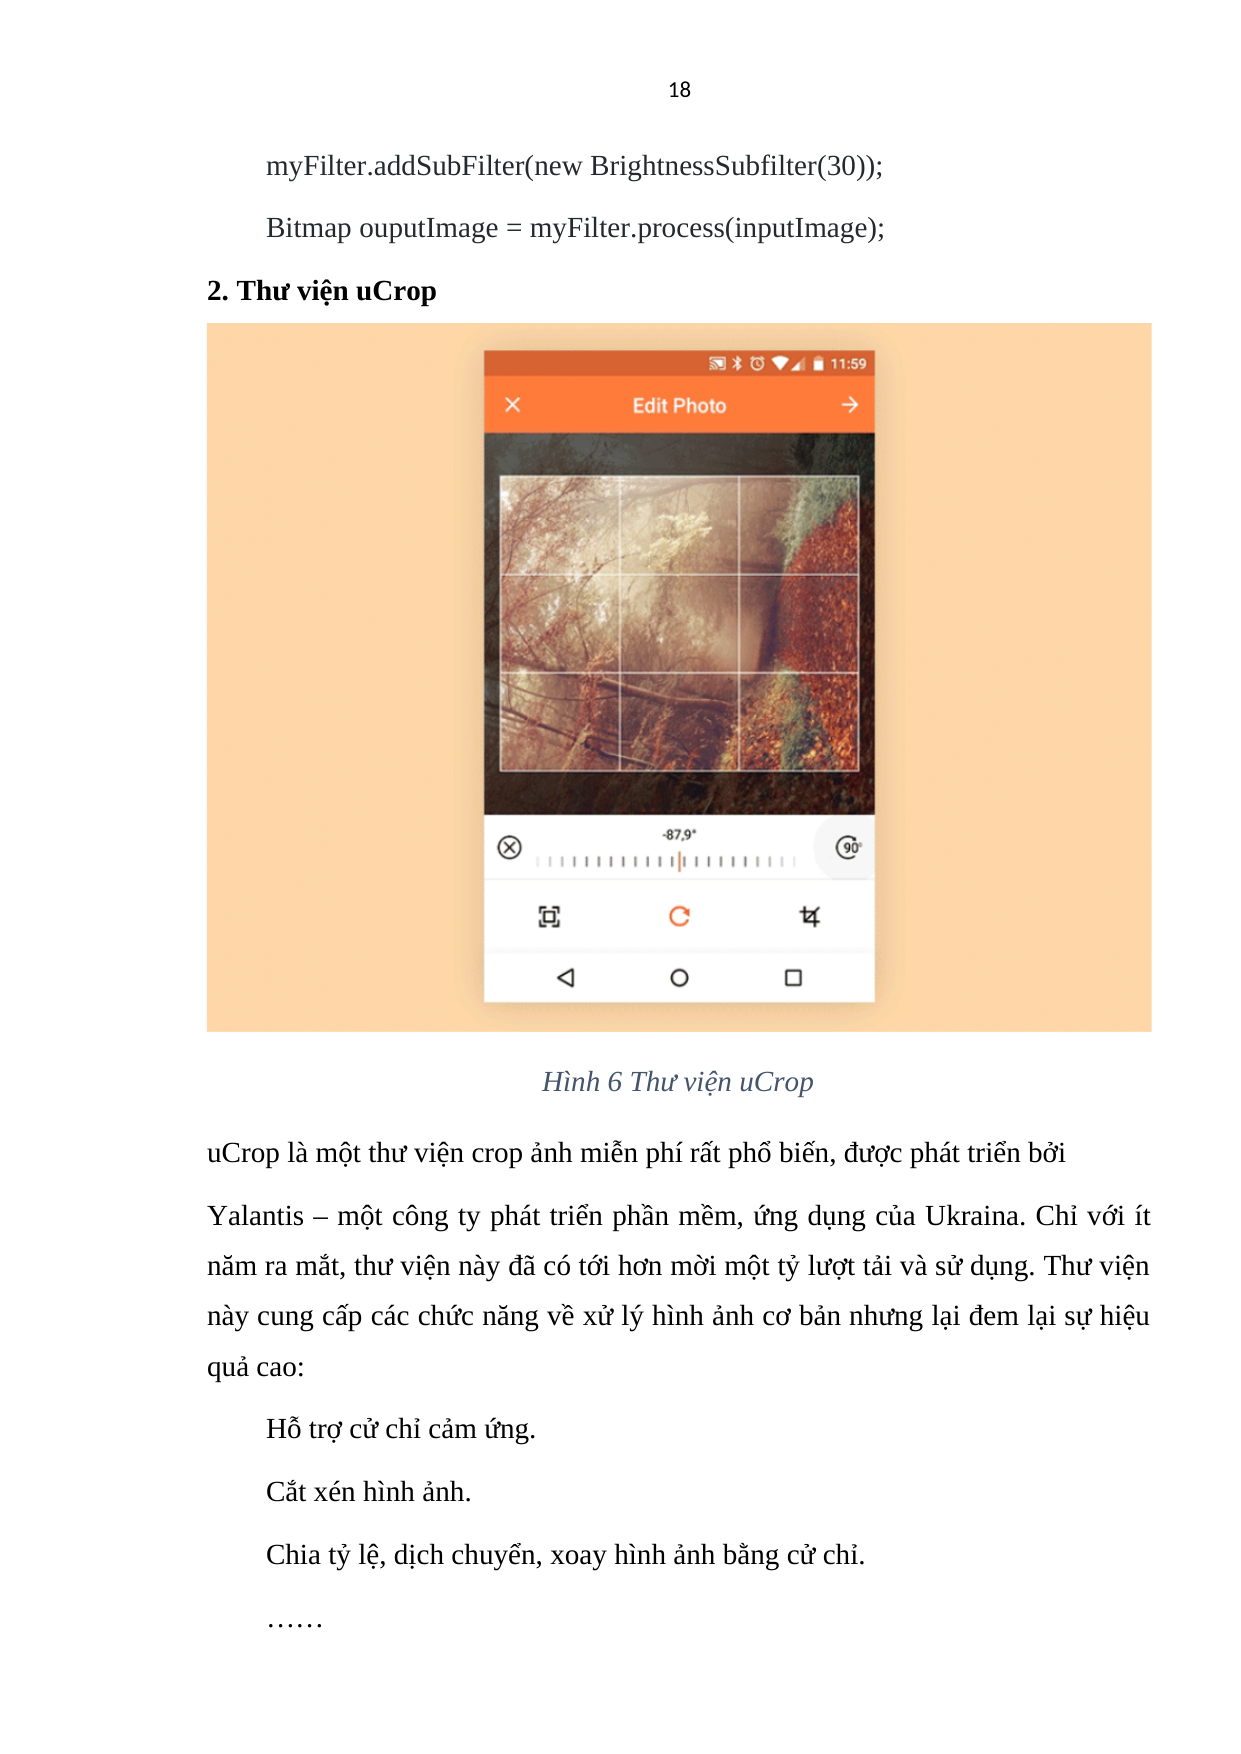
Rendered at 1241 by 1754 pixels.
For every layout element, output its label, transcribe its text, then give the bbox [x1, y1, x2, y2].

text Chia tỷ lệ, dịch chuyển, xoay hình ảnh bằng cử chỉ. [207, 1537, 1152, 1571]
text …… [207, 1600, 1152, 1633]
text uCrop là một thư viện crop ảnh miễn phí rất phổ biến, được phát triển bởi [207, 1135, 1152, 1168]
text Hình 6 Thư viện uCrop [207, 1064, 1152, 1097]
text Hỗ trợ cử chỉ cảm ứng. [207, 1411, 1152, 1445]
text Bitmap ouputImage = myFilter.process(inputImage); [207, 211, 1152, 244]
picture [206, 323, 1152, 1034]
text Yalantis – một công ty phát triển phần mềm, ứng dụng của Ukraina. Chỉ với ít năm ra mắt, thư viện này đã có tới hơn mời một tỷ lượt tải và sử dụng. Thư viện này cung cấp các chức năng về xử lý hình ảnh cơ bản nhưng lại đem lại sự hiệu quả cao: [207, 1198, 1152, 1382]
subtitle Thư viện uCrop [207, 273, 1152, 307]
text Cắt xén hình ảnh. [207, 1474, 1152, 1508]
text myFilter.addSubFilter(new BrightnessSubfilter(30)); [207, 148, 1152, 181]
